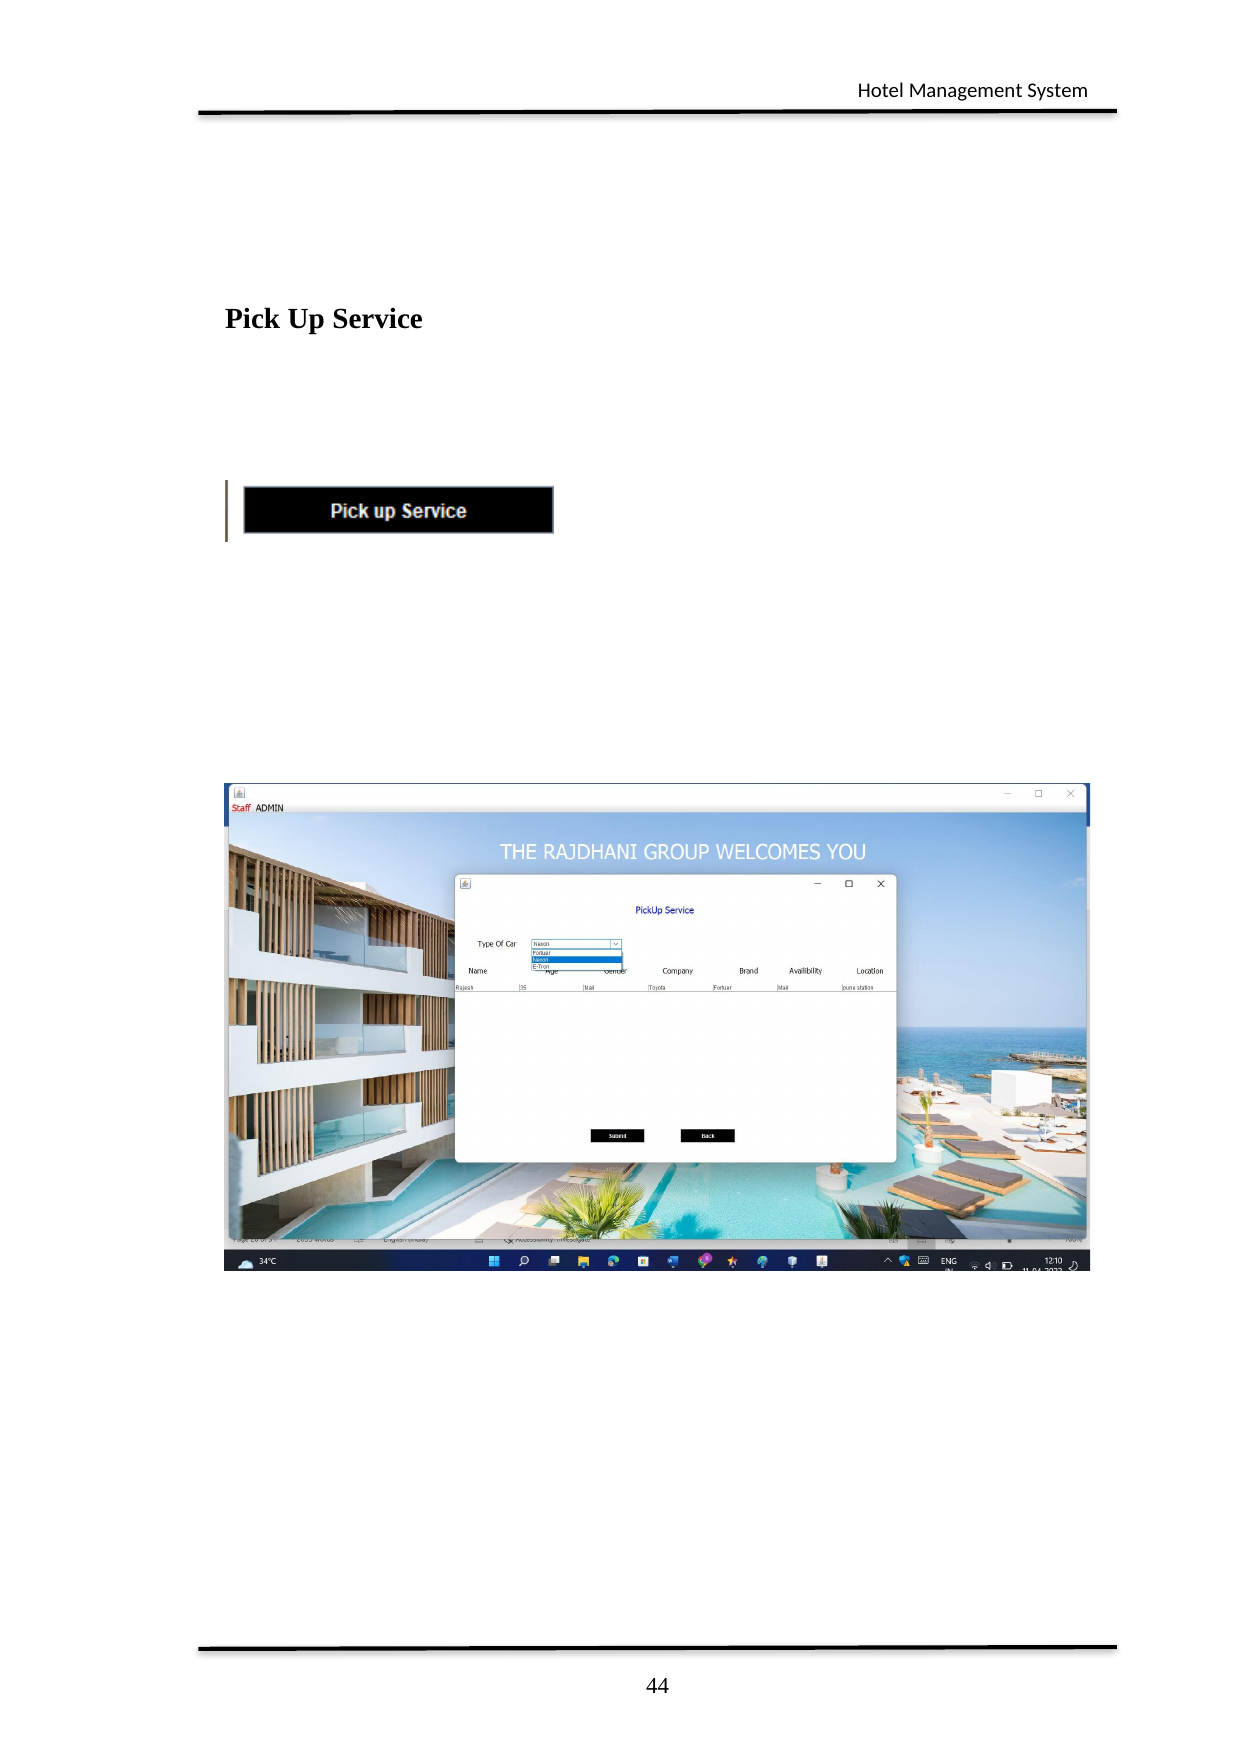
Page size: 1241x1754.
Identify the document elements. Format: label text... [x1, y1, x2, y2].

picture [224, 783, 1091, 1271]
text Pick Up Service [225, 301, 1090, 334]
picture [225, 480, 554, 542]
